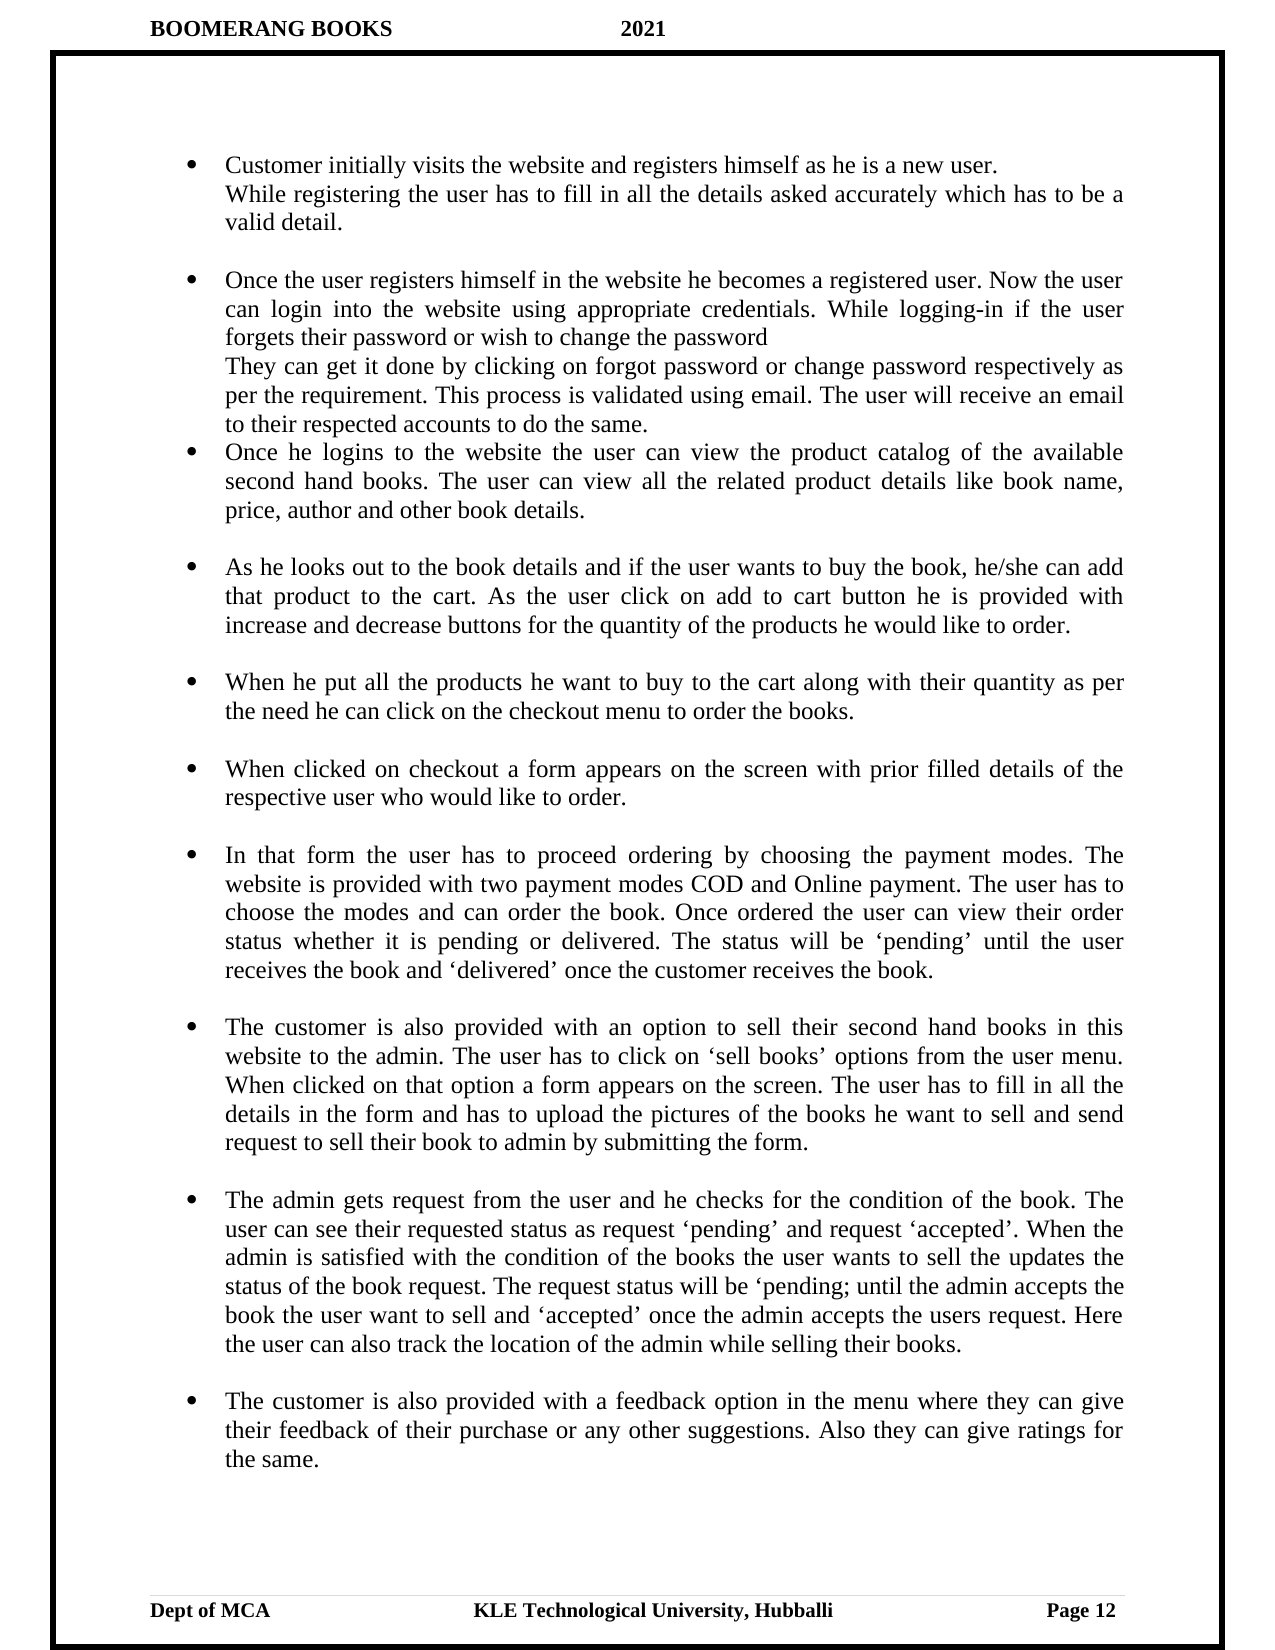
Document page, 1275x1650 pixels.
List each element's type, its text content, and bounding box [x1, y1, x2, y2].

list The customer is also provided with a feedback option in the menu where they can give their feedback of their purchase or any other suggestions. Also they can give ratings for the same. [187, 1386, 1125, 1472]
text They can get it done by clicking on forgot password or change password respectively as per the requirement. This process is validated using email. The user will receive an email to their respected accounts to do the same. [225, 351, 1125, 437]
list Customer initially visits the website and registers himself as he is a new user. [187, 150, 1125, 179]
list In that form the user has to proceed ordering by choosing the payment modes. The website is provided with two payment modes COD and Online payment. The user has to choose the modes and can order the book. Once ordered the user can view their order status whether it is pending or delivered. The status will be ‘pending’ until the user receives the book and ‘delivered’ once the customer receives the book. [187, 840, 1125, 984]
list Once he logins to the website the user can view the product catalog of the available second hand books. The user can view all the related product details like book name, price, author and other book details. [187, 437, 1125, 524]
list When clicked on checkout a form appears on the screen with prior filled details of the respective user who would like to order. [187, 754, 1125, 811]
text While registering the user has to fill in all the details asked accurately which has to be a valid detail. [225, 179, 1125, 236]
list The admin gets request from the user and he checks for the condition of the book. The user can see their requested status as request ‘pending’ and request ‘accepted’. When the admin is satisfied with the condition of the books the user wants to sell the updates the status of the book request. The request status will be ‘pending; until the admin accepts the book the user want to sell and ‘accepted’ once the admin accepts the users request. Here the user can also track the location of the admin while selling their books. [187, 1185, 1125, 1357]
list As he looks out to the book details and if the user wants to buy the book, he/she can add that product to the cart. As the user click on add to cart button he is provided with increase and decrease buttons for the quantity of the products he would like to order. [187, 552, 1125, 639]
list When he put all the products he want to buy to the cart along with their quantity as per the need he can click on the checkout menu to order the books. [187, 667, 1125, 725]
list Once the user registers himself in the website he becomes a registered user. Now the user can login into the website using appropriate credentials. While logging-in if the user forgets their password or wish to change the password [187, 265, 1125, 351]
list The customer is also provided with an option to sell their second hand books in this website to the admin. The user has to click on ‘sell books’ options from the user menu. When clicked on that option a form appears on the screen. The user has to fill in all the details in the form and has to upload the pictures of the books he want to sell and send request to sell their book to admin by submitting the form. [187, 1012, 1125, 1156]
